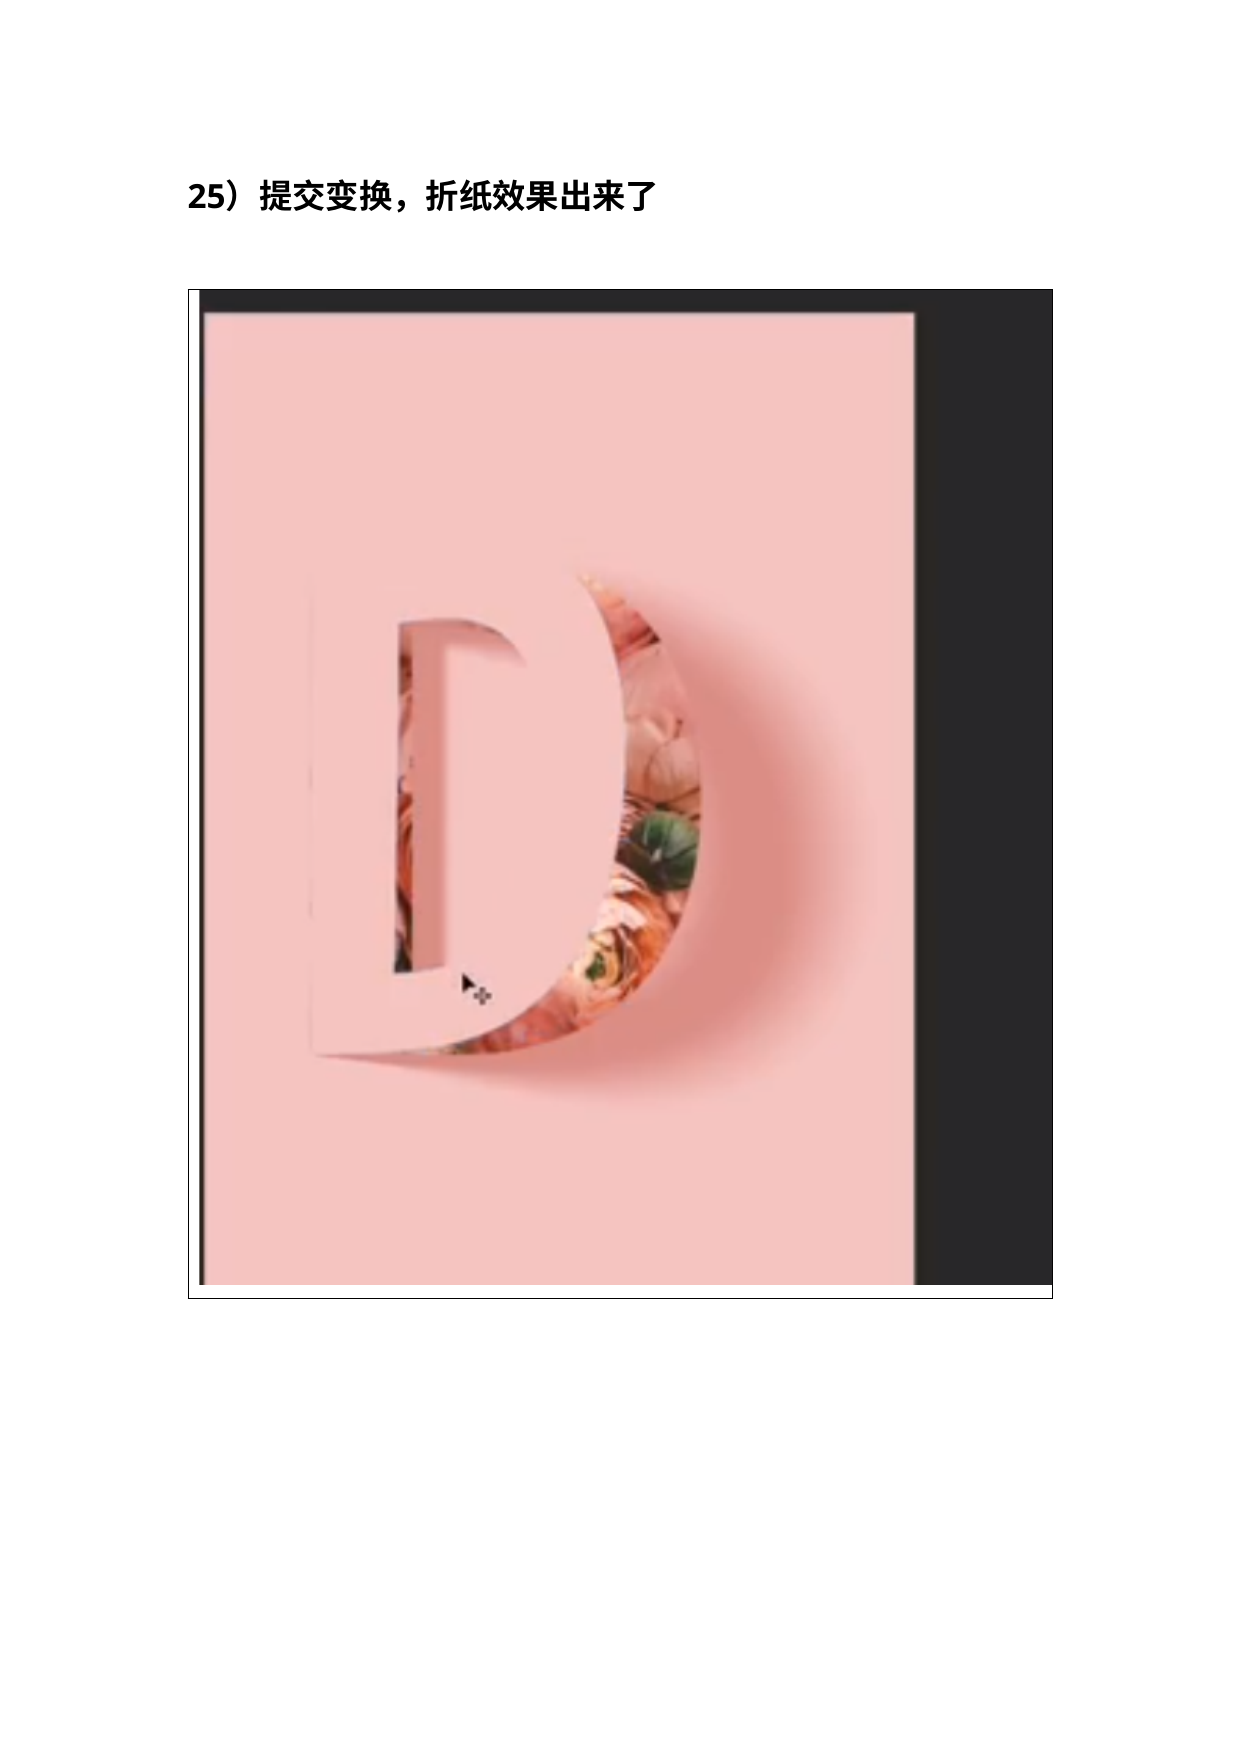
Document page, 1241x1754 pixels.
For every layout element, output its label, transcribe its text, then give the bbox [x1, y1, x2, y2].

subtitle 25）提交变换，折纸效果出来了 [187, 162, 1053, 227]
picture [199, 290, 1053, 1285]
table_header [189, 290, 1052, 1298]
